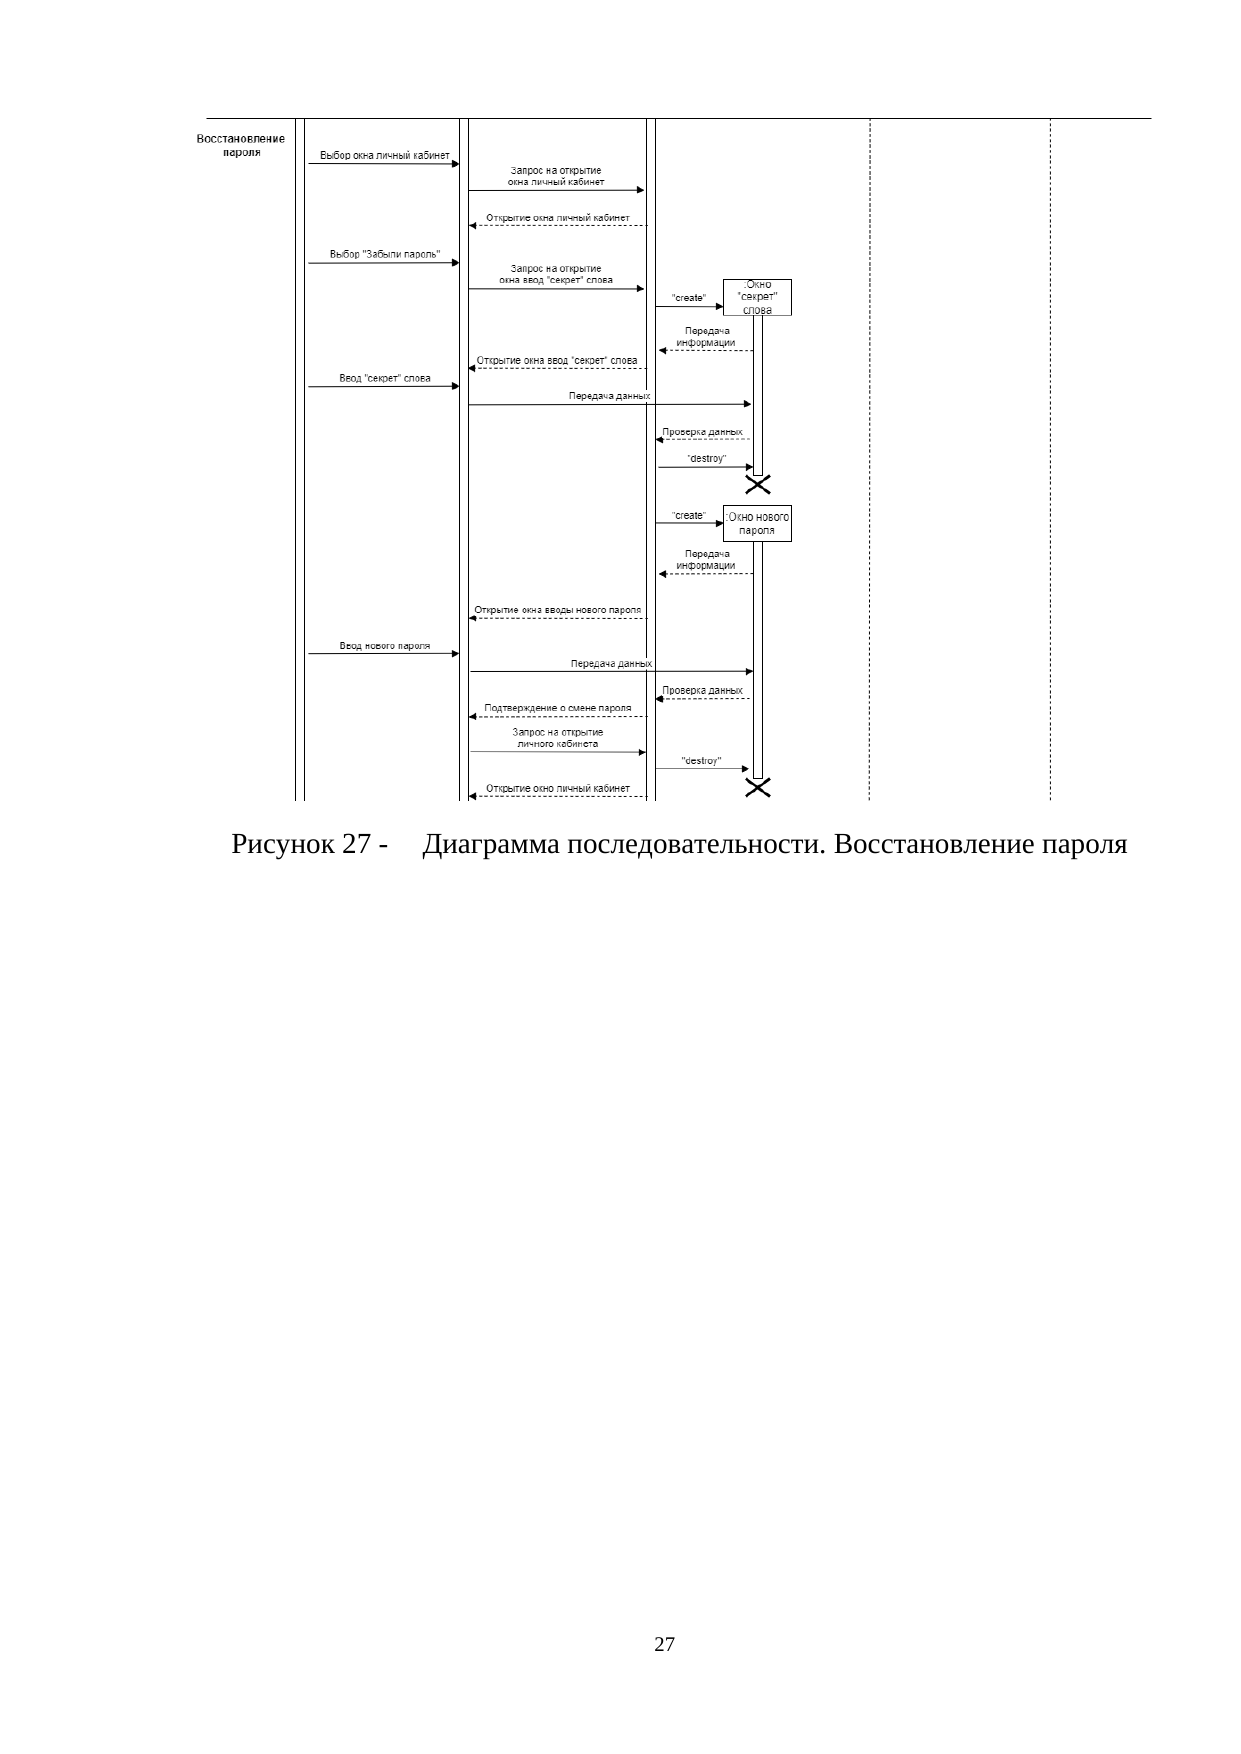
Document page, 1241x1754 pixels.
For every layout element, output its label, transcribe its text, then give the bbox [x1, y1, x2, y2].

picture [177, 118, 1152, 801]
text Диаграмма последовательности. Восстановление пароля [289, 826, 1152, 859]
